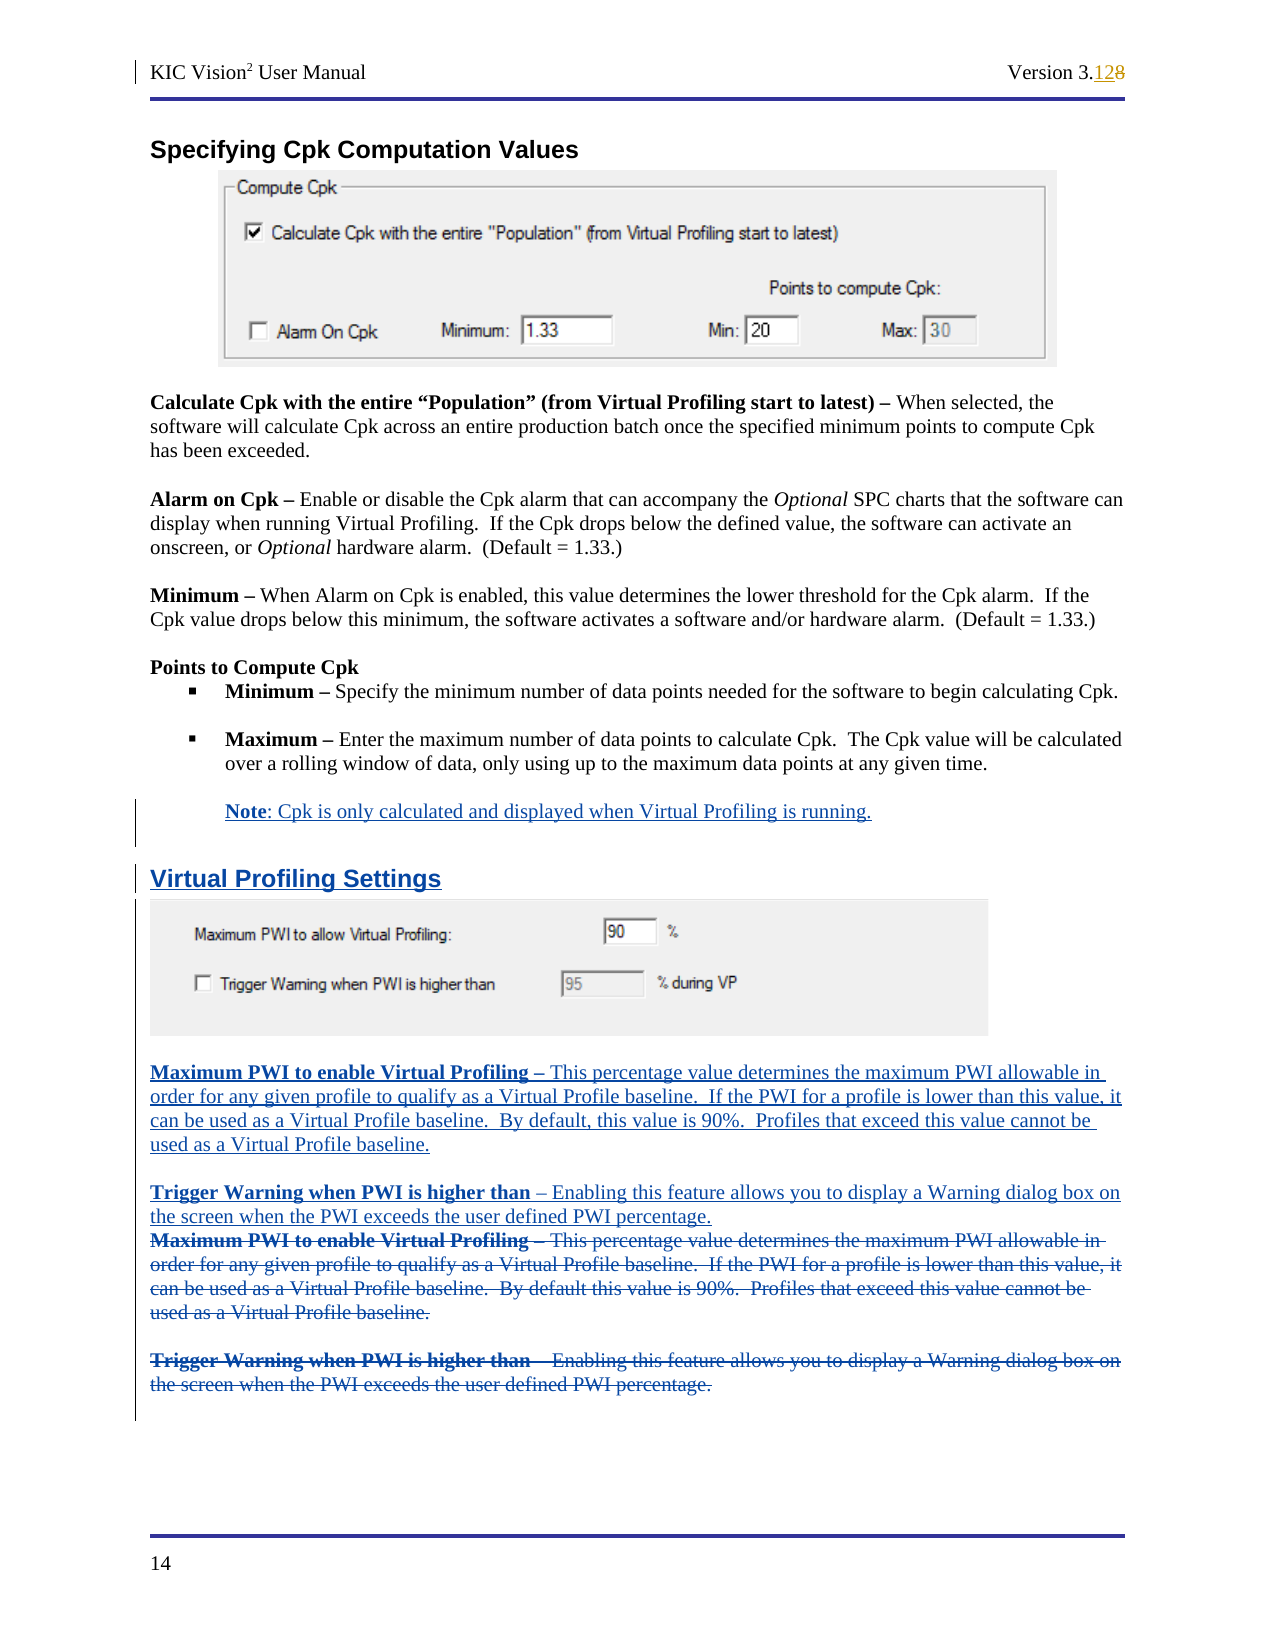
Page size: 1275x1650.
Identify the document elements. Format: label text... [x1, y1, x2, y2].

text Minimum – When Alarm on Cpk is enabled, this value determines the lower threshold for the Cpk alarm. If the Cpk value drops below this minimum, the software activates a software and/or hardware alarm. (Default = 1.33.) [150, 583, 1125, 631]
list Minimum – Specify the minimum number of data points needed for the software to begin calculating Cpk. [187, 679, 1125, 703]
text Alarm on Cpk – Enable or disable the Cpk alarm that can accompany the Optional SPC charts that the software can display when running Virtual Profiling. If the Cpk drops below the defined value, the software can activate an onscreen, or Optional hardware alarm. (Default = 1.33.) [150, 486, 1125, 559]
subtitle Specifying Cpk Computation Values [150, 135, 1125, 164]
picture [150, 899, 989, 1036]
picture [218, 170, 1057, 367]
list Maximum – Enter the maximum number of data points to calculate Cpk. The Cpk value will be calculated over a rolling window of data, only using up to the maximum data points at any given time. [187, 727, 1125, 775]
text Points to Compute Cpk [150, 655, 1125, 679]
text Calculate Cpk with the entire “Population” (from Virtual Profiling start to latest) – When selected, the software will calculate Cpk across an entire production batch once the specified minimum points to compute Cpk has been exceeded. [150, 390, 1125, 462]
